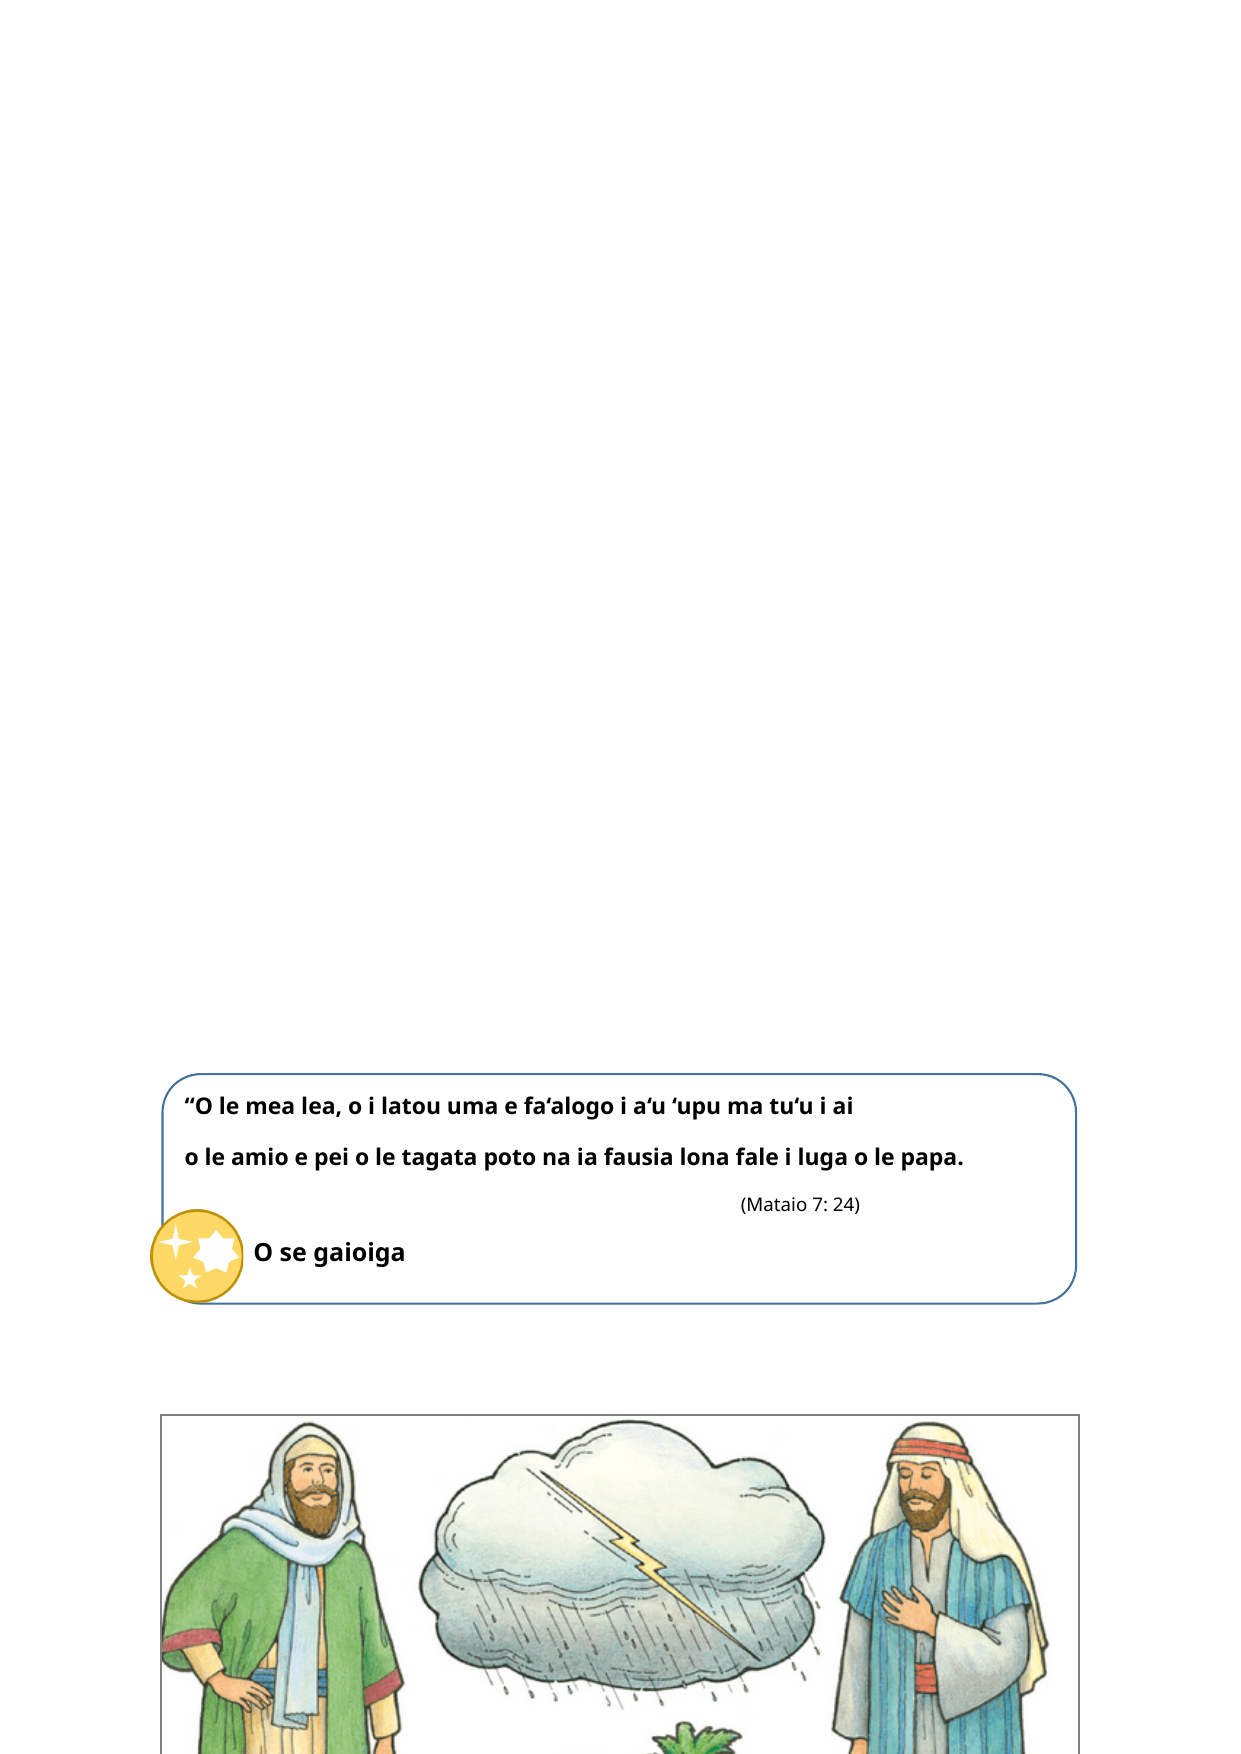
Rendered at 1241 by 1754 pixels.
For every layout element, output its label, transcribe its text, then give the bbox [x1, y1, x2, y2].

picture [162, 1416, 1078, 1754]
text “O le mea lea, o i latou uma e fa‘alogo i a‘u ‘upu ma tu‘u i ai [150, 1090, 1090, 1121]
picture [150, 1209, 244, 1303]
text (Mataio 7: 24) [150, 1191, 1090, 1216]
text o le amio e pei o le tagata poto na ia fausia lona fale i luga o le papa. [150, 1141, 1090, 1172]
text O se gaioiga [244, 1235, 1090, 1269]
